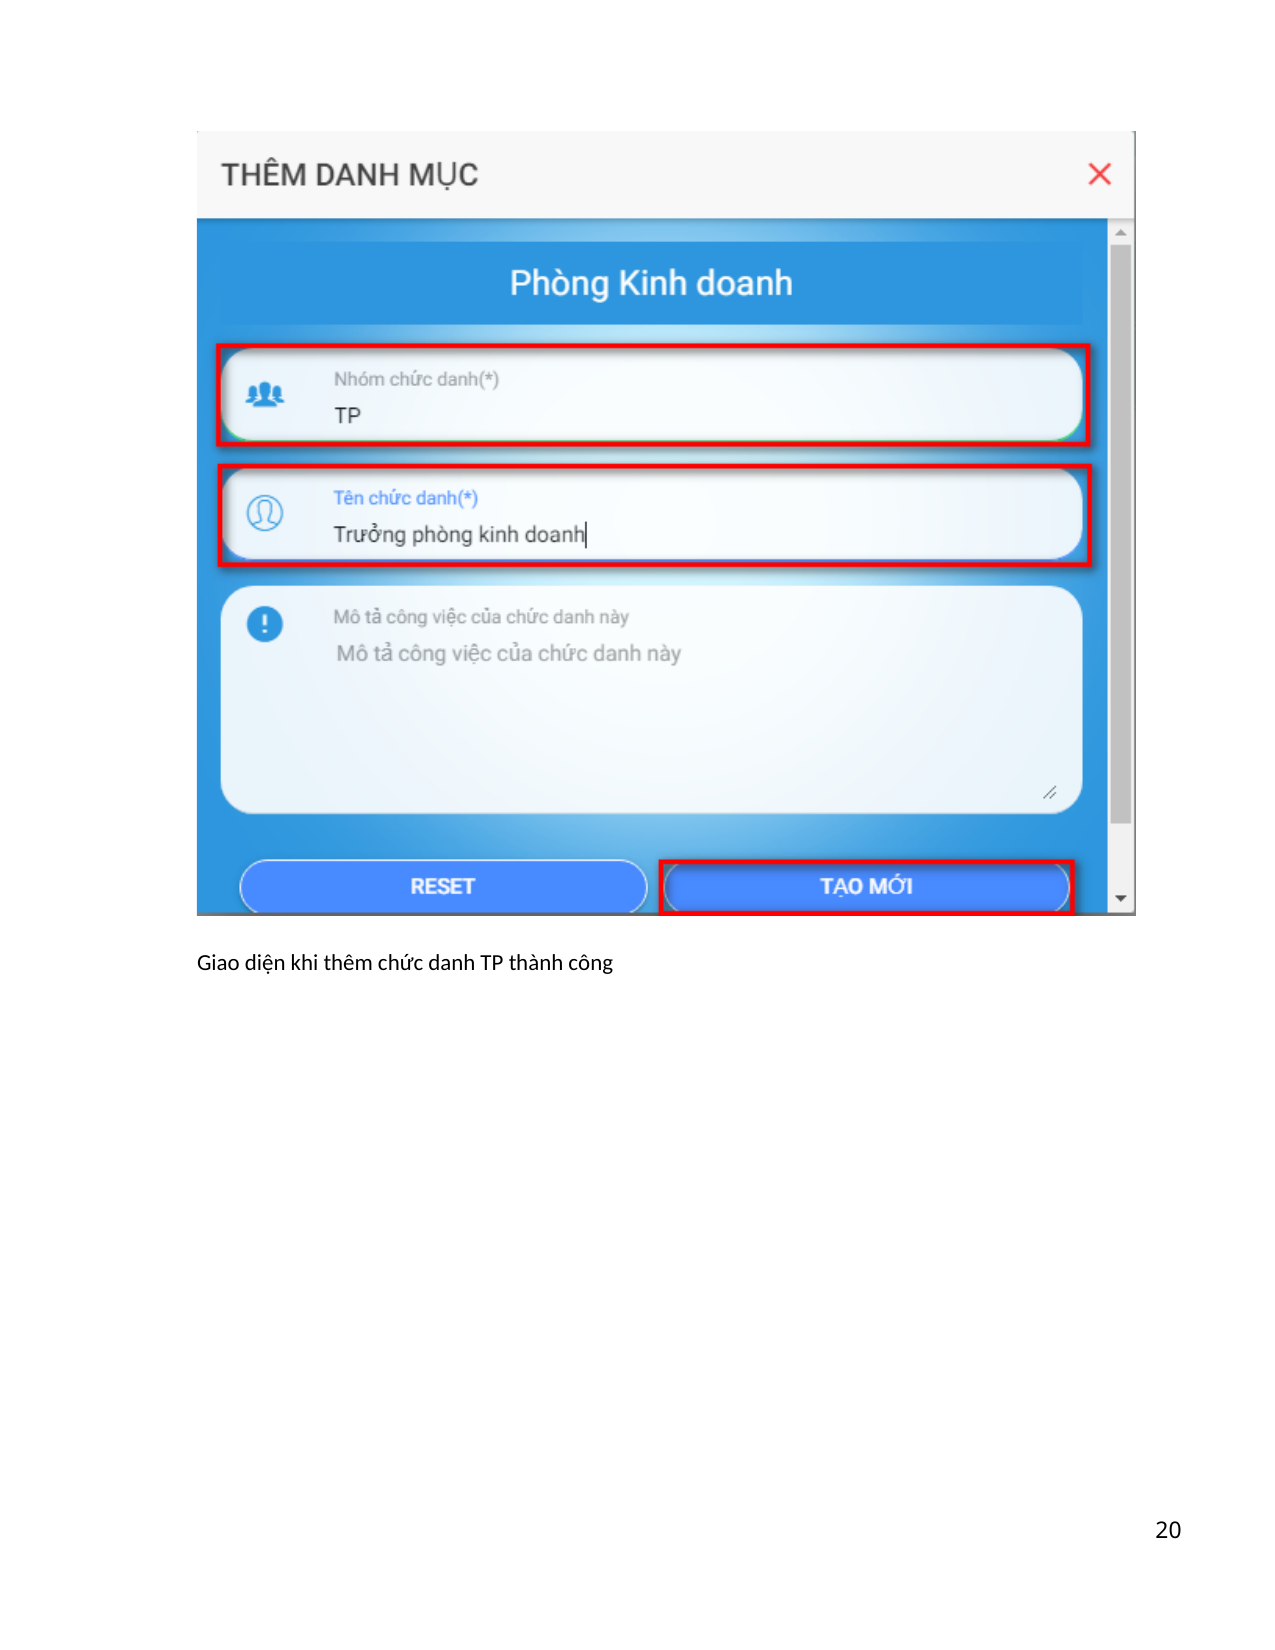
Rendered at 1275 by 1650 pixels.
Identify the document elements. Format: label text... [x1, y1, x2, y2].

list Giao diện khi thêm chức danh TP thành công [197, 948, 1181, 976]
picture [196, 131, 1136, 916]
